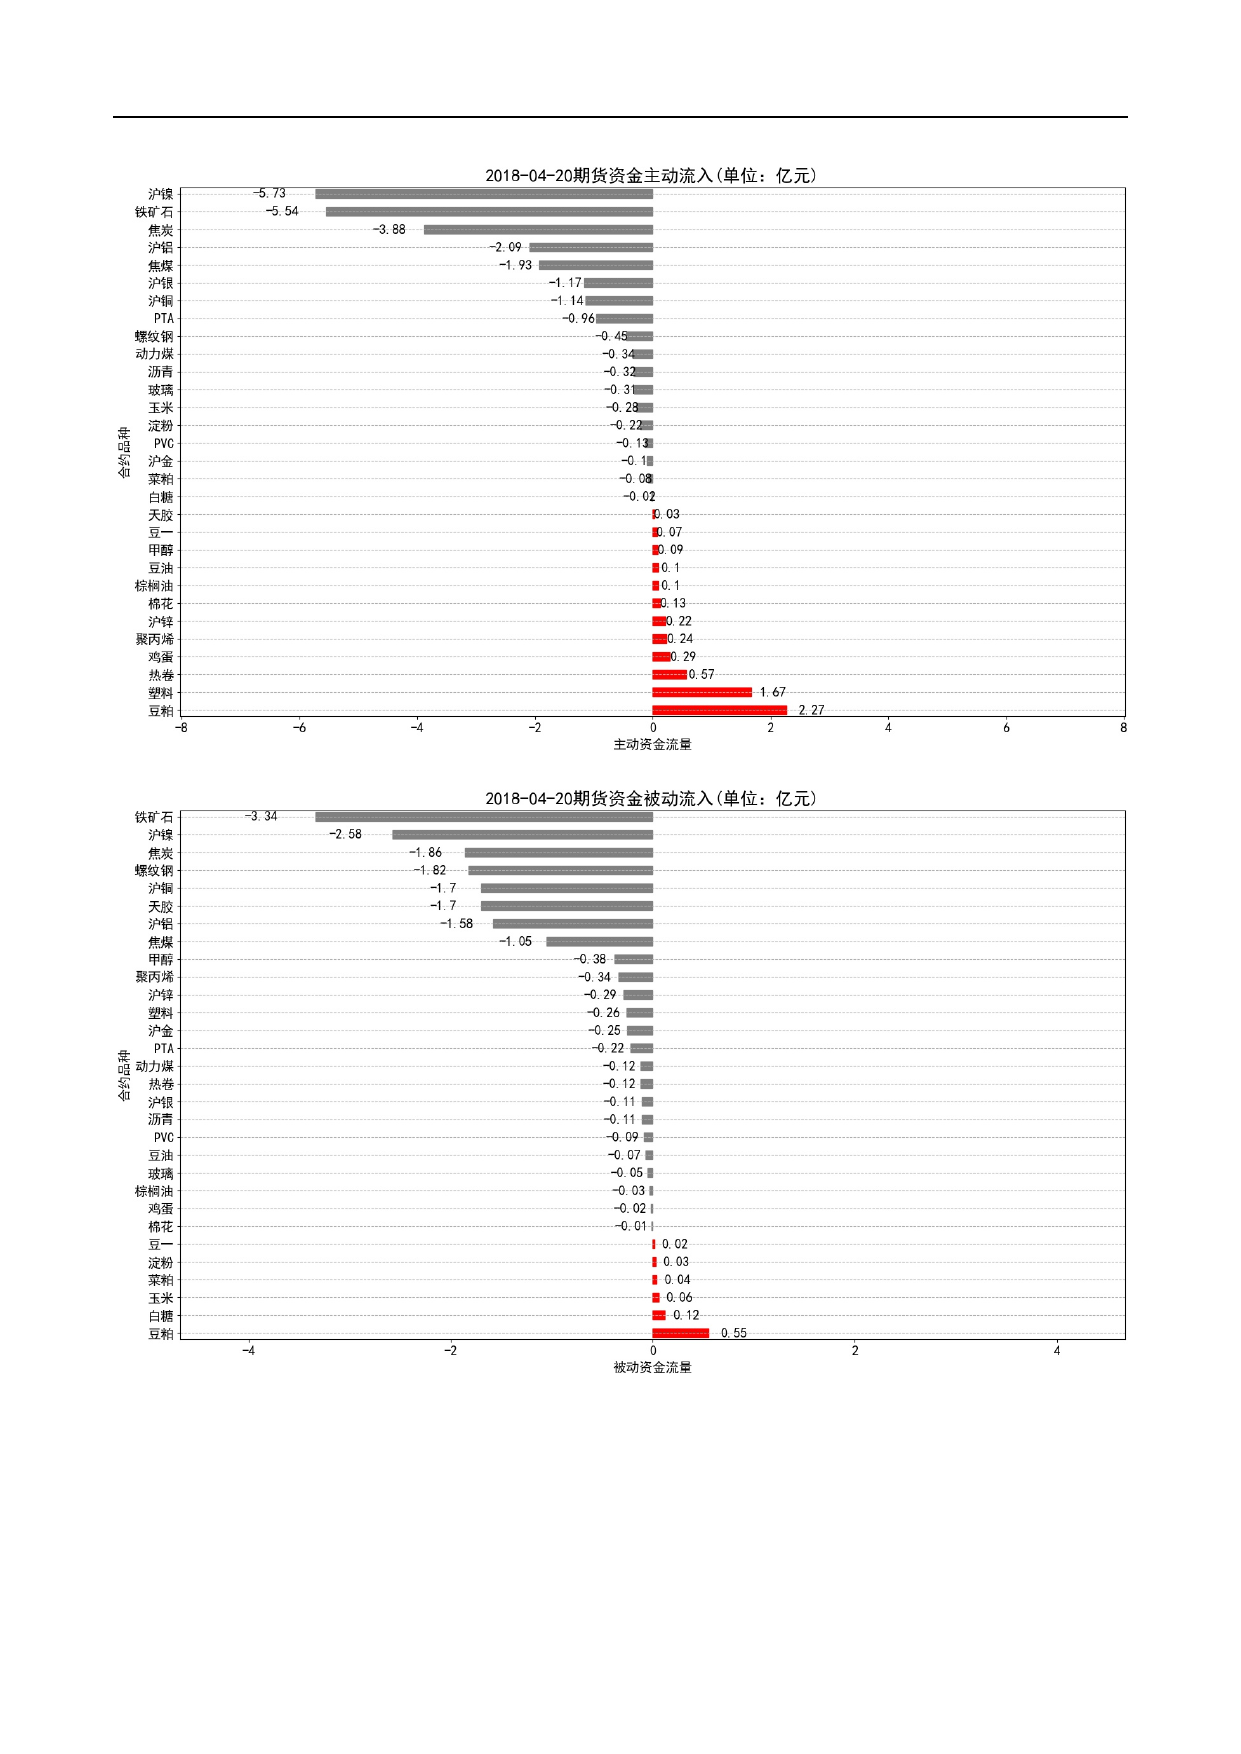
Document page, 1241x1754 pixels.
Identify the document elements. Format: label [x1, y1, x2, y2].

picture [112, 162, 1133, 756]
picture [112, 784, 1133, 1379]
